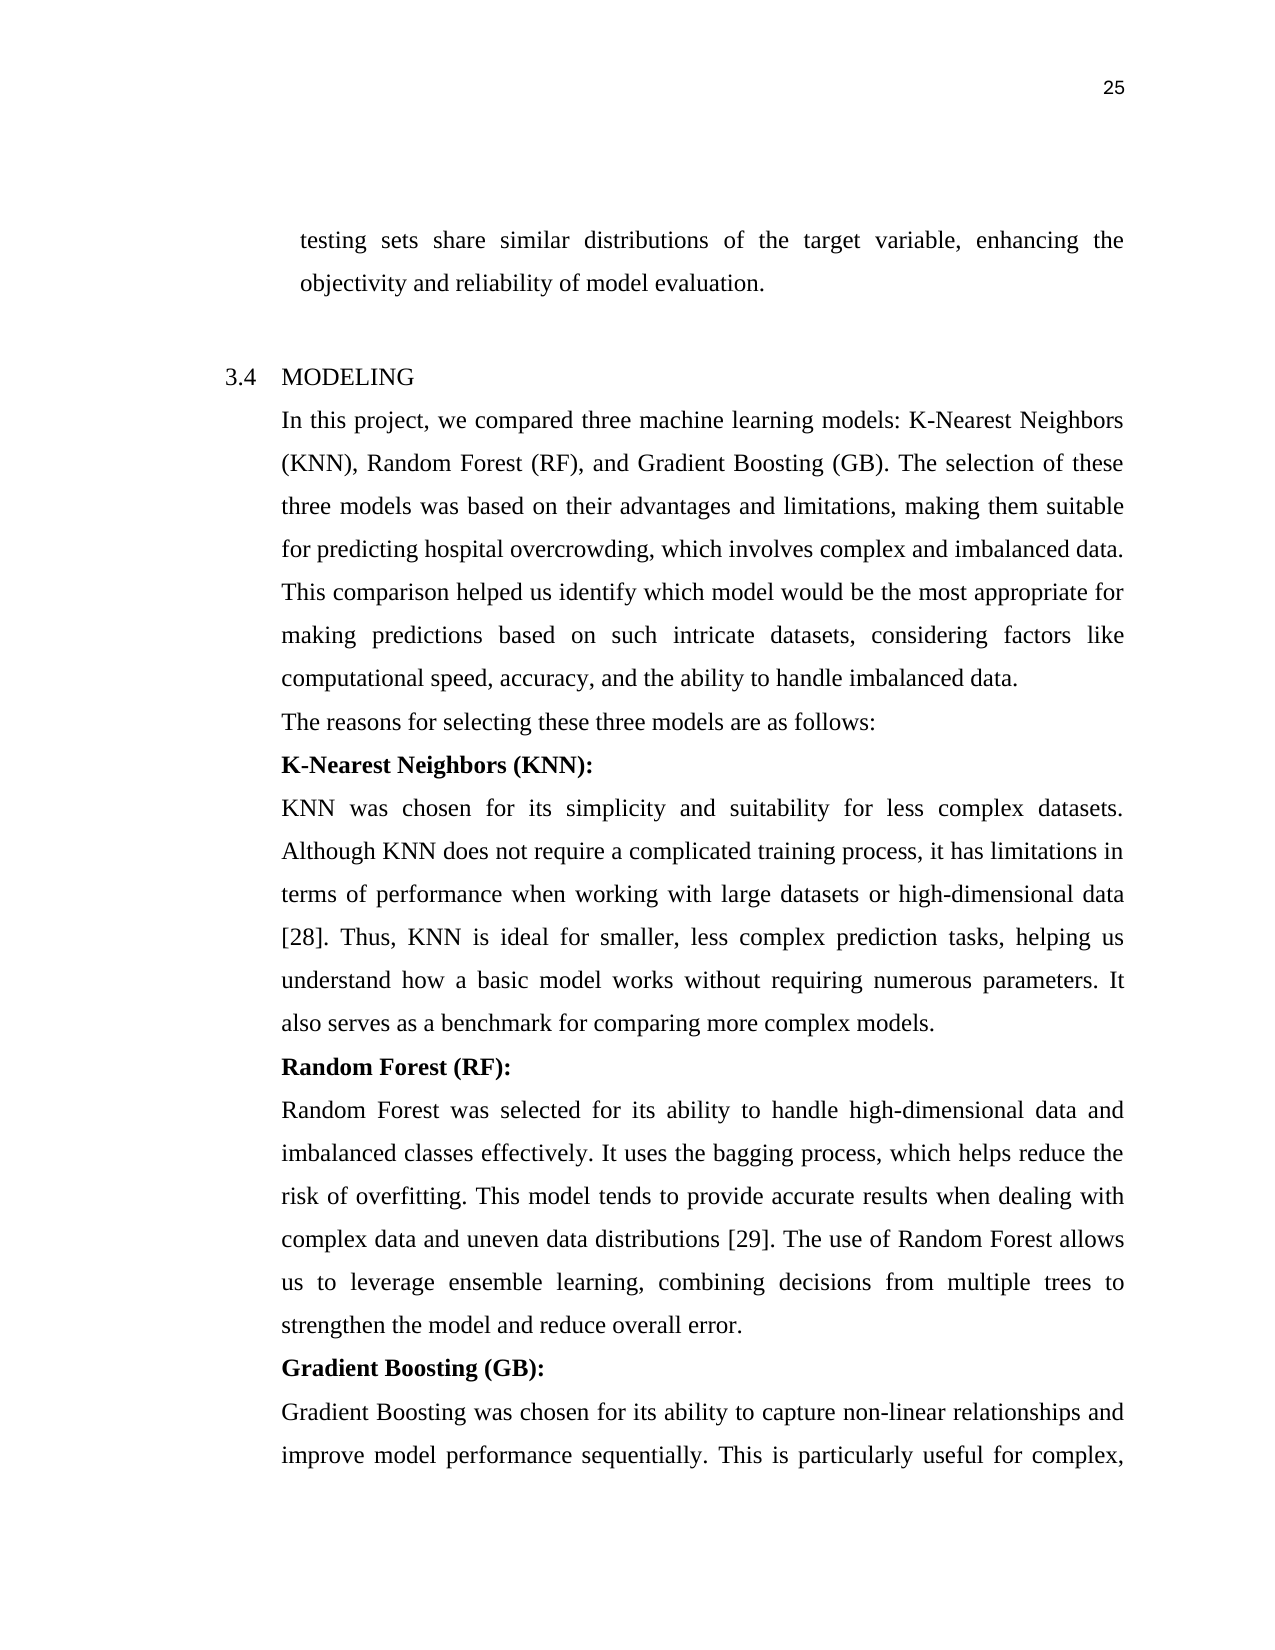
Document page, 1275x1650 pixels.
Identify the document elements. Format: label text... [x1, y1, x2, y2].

text Gradient Boosting (GB): [281, 1353, 1125, 1382]
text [300, 225, 1125, 297]
text KNN was chosen for its simplicity and suitability for less complex datasets. Although KNN does not require a complicated training process, it has limitations in terms of performance when working with large datasets or high-dimensional data . Thus, KNN is ideal for smaller, less complex prediction tasks, helping us understand how a basic model works without requiring numerous parameters. It also serves as a benchmark for comparing more complex models. [281, 793, 1125, 1037]
text Random Forest (RF): [281, 1052, 1125, 1080]
text The reasons for selecting these three models are as follows: [281, 707, 1125, 735]
text In this project, we compared three machine learning models: K-Nearest Neighbors (KNN), Random Forest (RF), and Gradient Boosting (GB). The selection of these three models was based on their advantages and limitations, making them suitable for predicting hospital overcrowding, which involves complex and imbalanced data. This comparison helped us identify which model would be the most appropriate for making predictions based on such intricate datasets, considering factors like computational speed, accuracy, and the ability to handle imbalanced data. [281, 405, 1125, 692]
text K-Nearest Neighbors (KNN): [281, 750, 1125, 778]
list MODELING [225, 362, 1125, 390]
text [281, 1397, 1125, 1468]
text Random Forest was selected for its ability to handle high-dimensional data and imbalanced classes effectively. It uses the bagging process, which helps reduce the risk of overfitting. This model tends to provide accurate results when dealing with complex data and uneven data distributions . The use of Random Forest allows us to leverage ensemble learning, combining decisions from multiple trees to strengthen the model and reduce overall error. [281, 1095, 1125, 1339]
